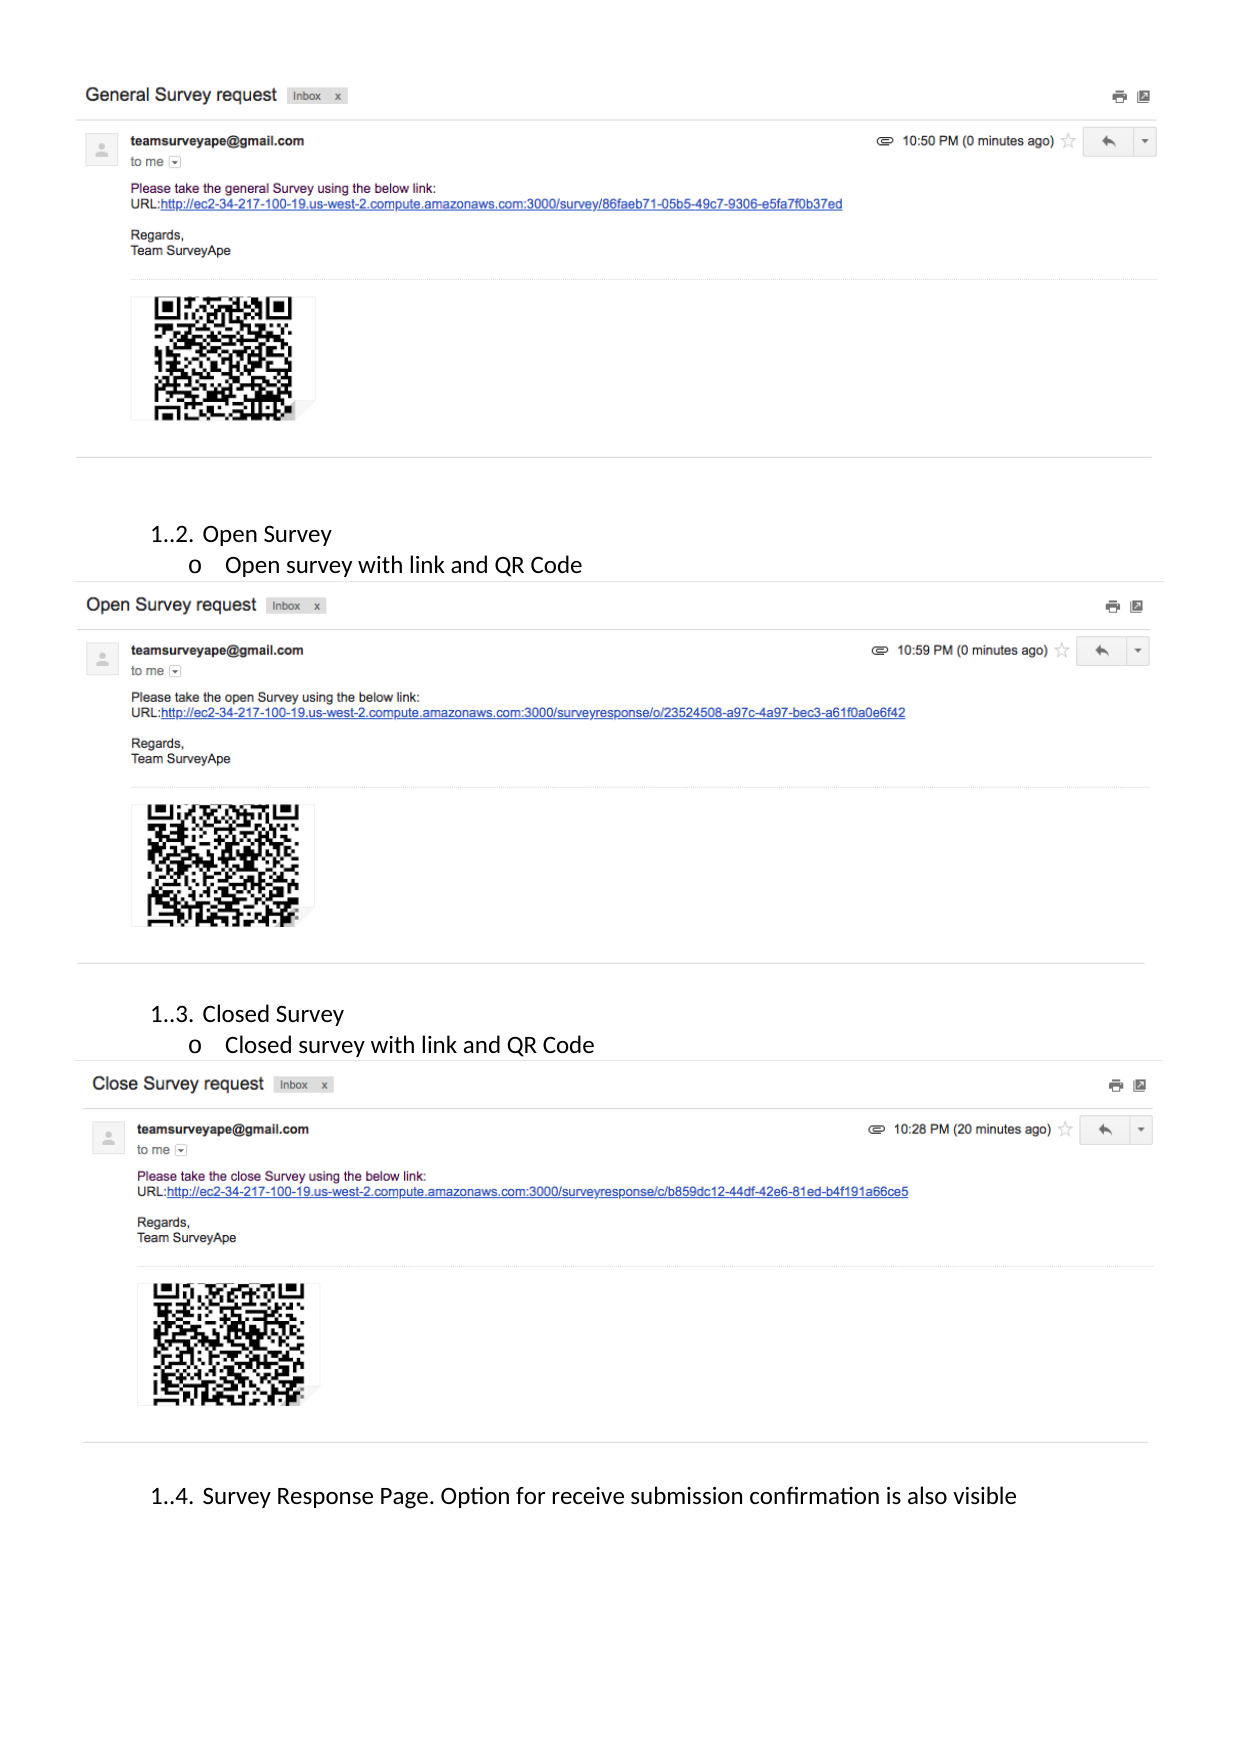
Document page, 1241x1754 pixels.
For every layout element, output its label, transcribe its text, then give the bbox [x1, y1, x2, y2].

picture [75, 75, 1163, 462]
list Closed Survey [150, 998, 1165, 1029]
picture [75, 1060, 1163, 1452]
picture [75, 581, 1164, 970]
list Closed survey with link and QR Code [187, 1029, 1165, 1061]
list Survey Response Page. Option for receive submission confirmation is also visible [150, 1480, 1165, 1510]
list Open survey with link and QR Code [187, 549, 1165, 581]
list Open Survey [150, 519, 1165, 549]
